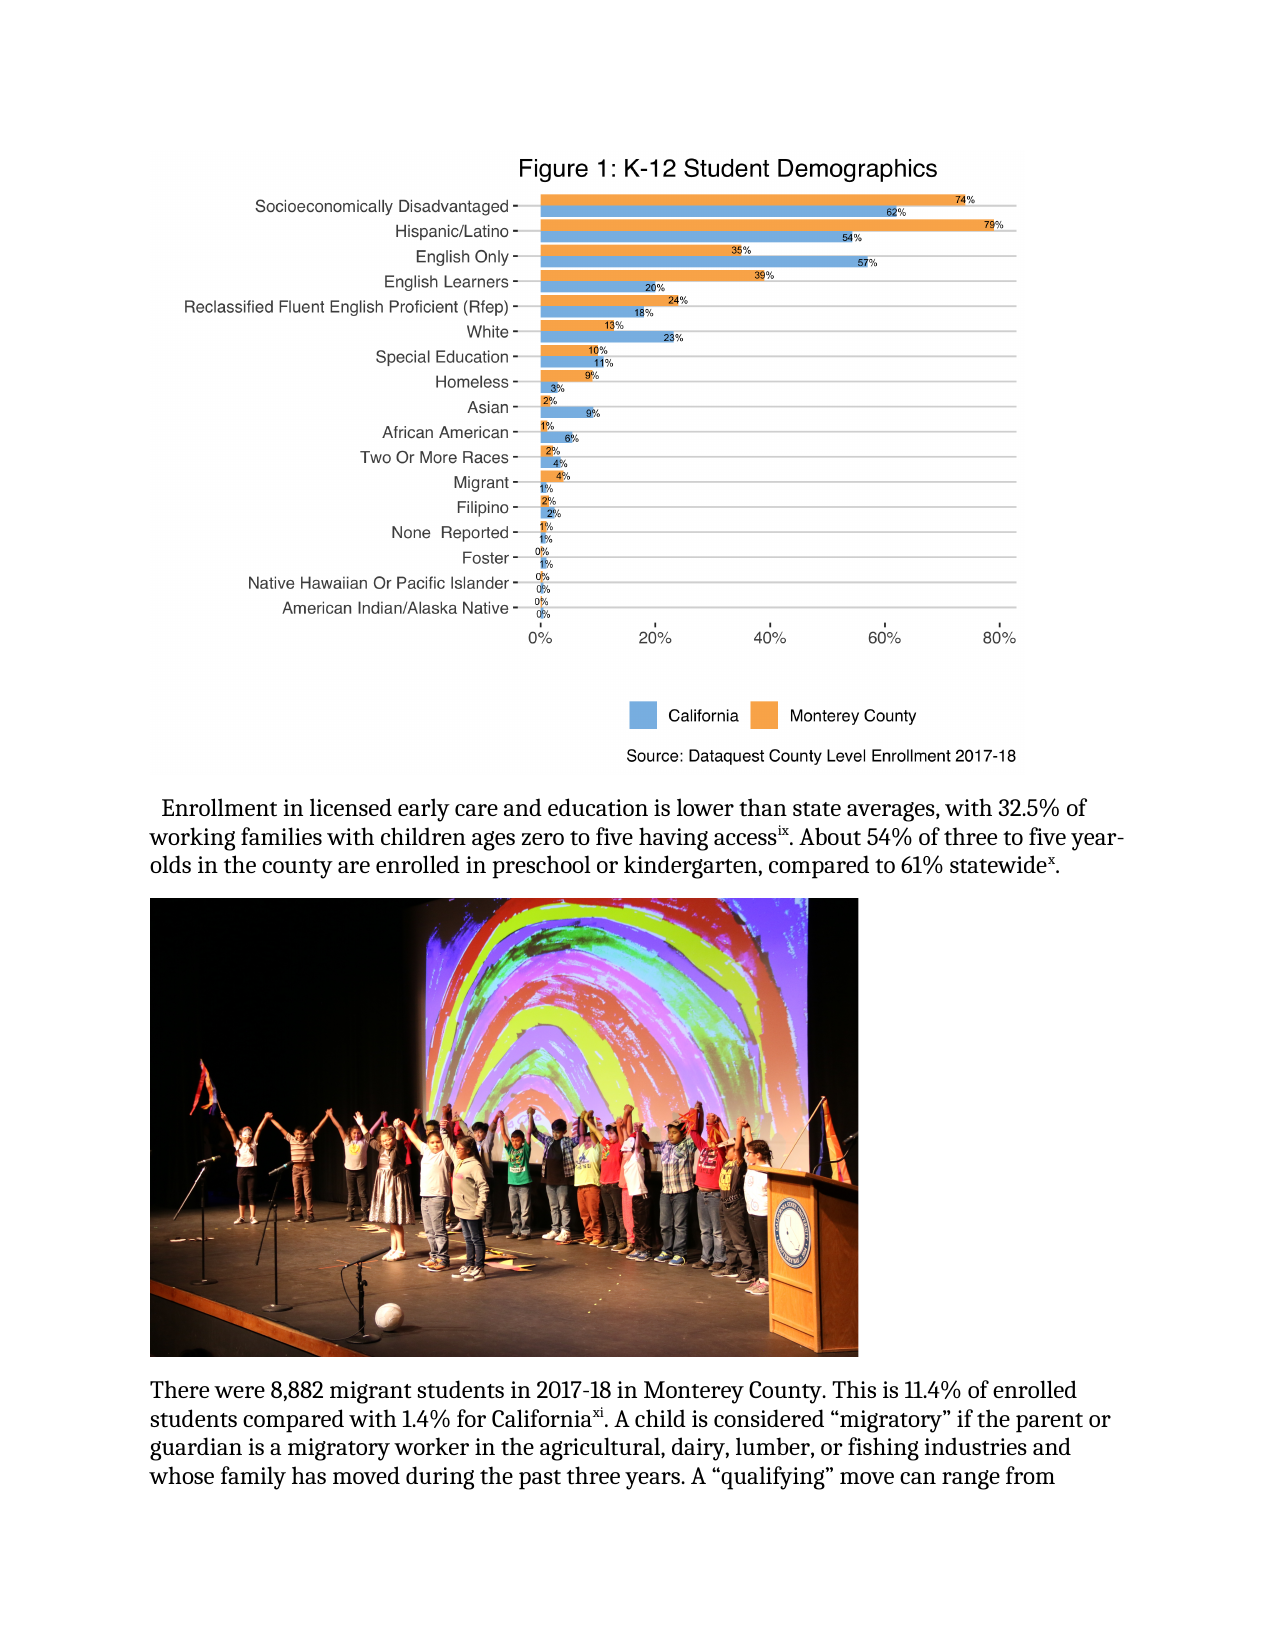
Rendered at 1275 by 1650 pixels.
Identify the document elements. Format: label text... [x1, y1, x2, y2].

picture [150, 150, 1025, 775]
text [150, 1376, 1125, 1491]
text Enrollment in licensed early care and education is lower than state averages, with 32.5% of working families with children ages zero to five having access. About 54% of three to five year-olds in the county are enrolled in preschool or kindergarten, compared to 61% statewide. [150, 794, 1125, 880]
picture [150, 898, 859, 1357]
